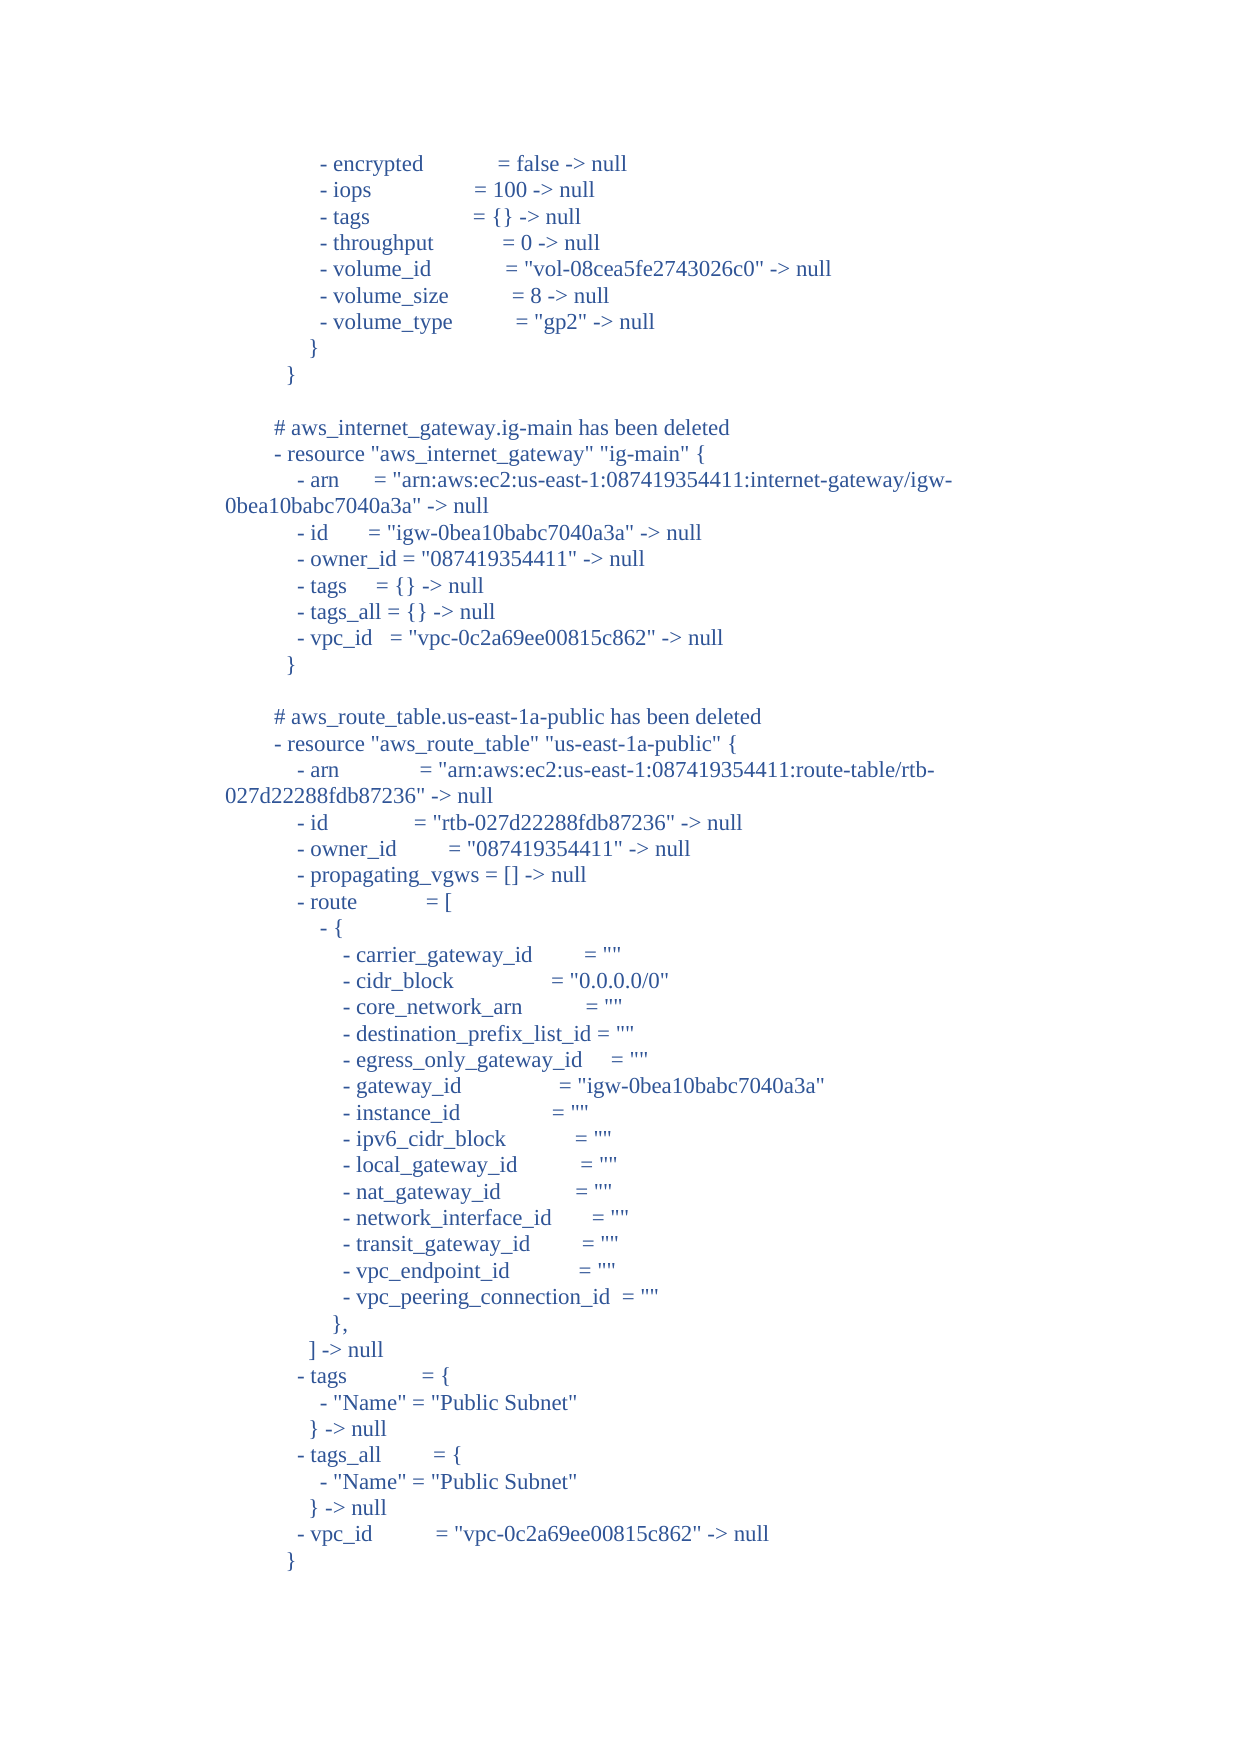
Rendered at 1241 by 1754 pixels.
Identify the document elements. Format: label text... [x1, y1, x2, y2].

list - arn = "arn:aws:ec2:us-east-1:087419354411:route-table/rtb-027d22288fdb87236" -> null [225, 756, 1090, 809]
list - destination_prefix_list_id = "" [225, 1020, 1090, 1046]
list - id = "rtb-027d22288fdb87236" -> null [225, 809, 1090, 835]
list }, [225, 1309, 1090, 1336]
list } [225, 1547, 1090, 1573]
list - tags = {} -> null [225, 203, 1090, 229]
list - ipv6_cidr_block = "" [225, 1125, 1090, 1151]
list # aws_route_table.us-east-1a-public has been deleted [225, 703, 1090, 730]
list - route = [ [225, 888, 1090, 914]
list - instance_id = "" [225, 1099, 1090, 1125]
list - volume_id = "vol-08cea5fe2743026c0" -> null [225, 255, 1090, 282]
list - nat_gateway_id = "" [225, 1178, 1090, 1204]
list ] -> null [225, 1336, 1090, 1362]
list - cidr_block = "0.0.0.0/0" [225, 967, 1090, 993]
list - tags_all = { [225, 1441, 1090, 1468]
list - "Name" = "Public Subnet" [225, 1468, 1090, 1494]
list - volume_type = "gp2" -> null [225, 308, 1090, 334]
list - vpc_peering_connection_id = "" [225, 1283, 1090, 1309]
list - vpc_endpoint_id = "" [225, 1257, 1090, 1283]
list - vpc_id = "vpc-0c2a69ee00815c862" -> null [225, 624, 1090, 651]
list - network_interface_id = "" [225, 1204, 1090, 1231]
list } -> null [225, 1494, 1090, 1520]
list - tags = {} -> null [225, 572, 1090, 598]
list - { [225, 914, 1090, 941]
list - resource "aws_internet_gateway" "ig-main" { [225, 440, 1090, 466]
list - tags_all = {} -> null [225, 598, 1090, 624]
list - local_gateway_id = "" [225, 1151, 1090, 1178]
list } [225, 334, 1090, 361]
list - volume_size = 8 -> null [225, 282, 1090, 308]
list - iops = 100 -> null [225, 176, 1090, 203]
list - propagating_vgws = [] -> null [225, 862, 1090, 888]
list } [225, 651, 1090, 677]
list - tags = { [225, 1362, 1090, 1389]
list - egress_only_gateway_id = "" [225, 1046, 1090, 1072]
list - id = "igw-0bea10babc7040a3a" -> null [225, 519, 1090, 545]
list - encrypted = false -> null [225, 150, 1090, 176]
list - "Name" = "Public Subnet" [225, 1389, 1090, 1415]
list # aws_internet_gateway.ig-main has been deleted [225, 413, 1090, 440]
list - owner_id = "087419354411" -> null [225, 835, 1090, 862]
list - resource "aws_route_table" "us-east-1a-public" { [225, 730, 1090, 756]
list - carrier_gateway_id = "" [225, 941, 1090, 967]
list - throughput = 0 -> null [225, 229, 1090, 255]
list - vpc_id = "vpc-0c2a69ee00815c862" -> null [225, 1520, 1090, 1547]
list - owner_id = "087419354411" -> null [225, 545, 1090, 572]
list - gateway_id = "igw-0bea10babc7040a3a" [225, 1072, 1090, 1099]
list } [225, 361, 1090, 387]
list } -> null [225, 1415, 1090, 1441]
list - core_network_arn = "" [225, 993, 1090, 1020]
list - transit_gateway_id = "" [225, 1231, 1090, 1257]
list - arn = "arn:aws:ec2:us-east-1:087419354411:internet-gateway/igw-0bea10babc7040a3a" -> null [225, 466, 1090, 519]
